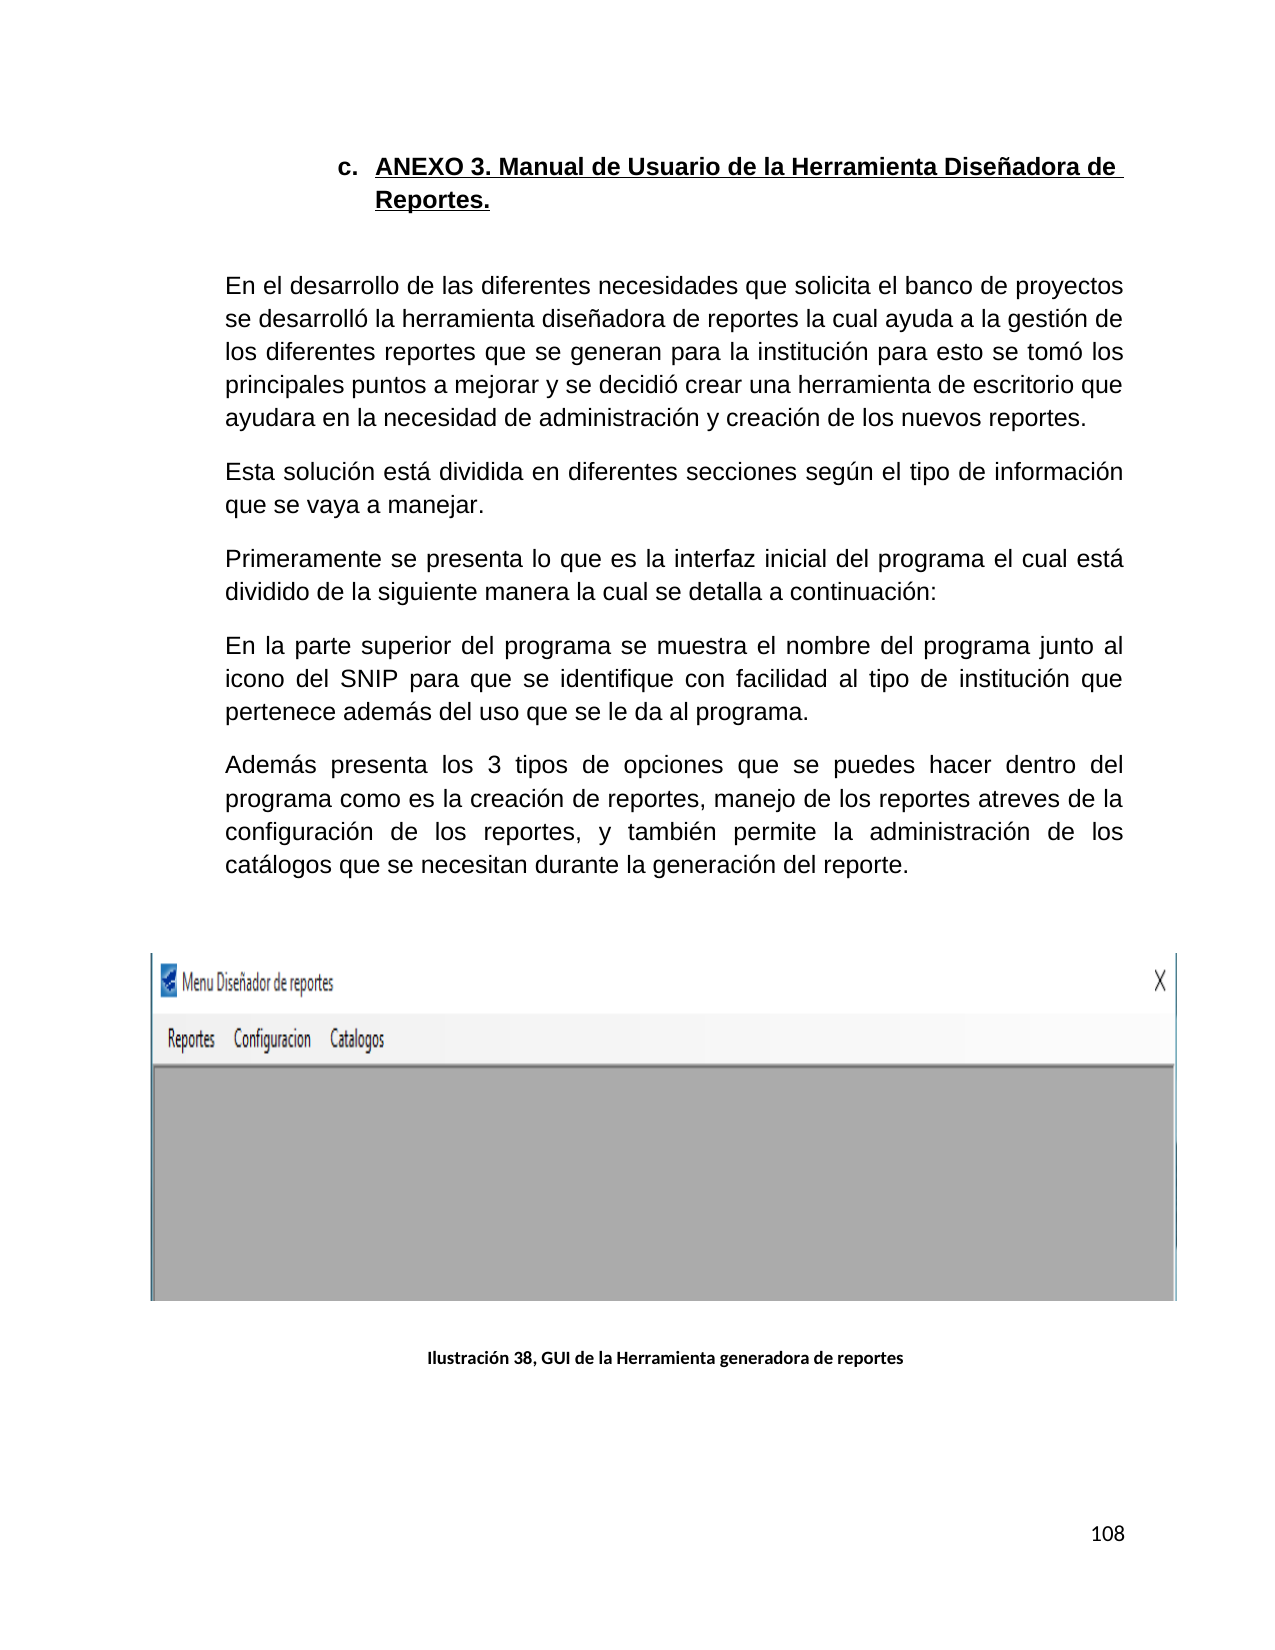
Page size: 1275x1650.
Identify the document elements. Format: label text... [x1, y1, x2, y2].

subtitle ANEXO 3. Manual de Usuario de la Herramienta Diseñadora de Reportes. [337, 152, 1125, 214]
text En el desarrollo de las diferentes necesidades que solicita el banco de proyectos se desarrolló la herramienta diseñadora de reportes la cual ayuda a la gestión de los diferentes reportes que se generan para la institución para esto se tomó los principales puntos a mejorar y se decidió crear una herramienta de escritorio que ayudara en la necesidad de administración y creación de los nuevos reportes. [225, 271, 1125, 432]
text Esta solución está dividida en diferentes secciones según el tipo de información que se vaya a manejar. [225, 457, 1125, 519]
picture [150, 953, 1177, 1301]
text Primeramente se presenta lo que es la interfaz inicial del programa el cual está dividido de la siguiente manera la cual se detalla a continuación: [225, 544, 1125, 606]
text Además presenta los 3 tipos de opciones que se puedes hacer dentro del programa como es la creación de reportes, manejo de los reportes atreves de la configuración de los reportes, y también permite la administración de los catálogos que se necesitan durante la generación del reporte. [225, 751, 1125, 878]
text En la parte superior del programa se muestra el nombre del programa junto al icono del SNIP para que se identifique con facilidad al tipo de institución que pertenece además del uso que se le da al programa. [225, 631, 1125, 725]
